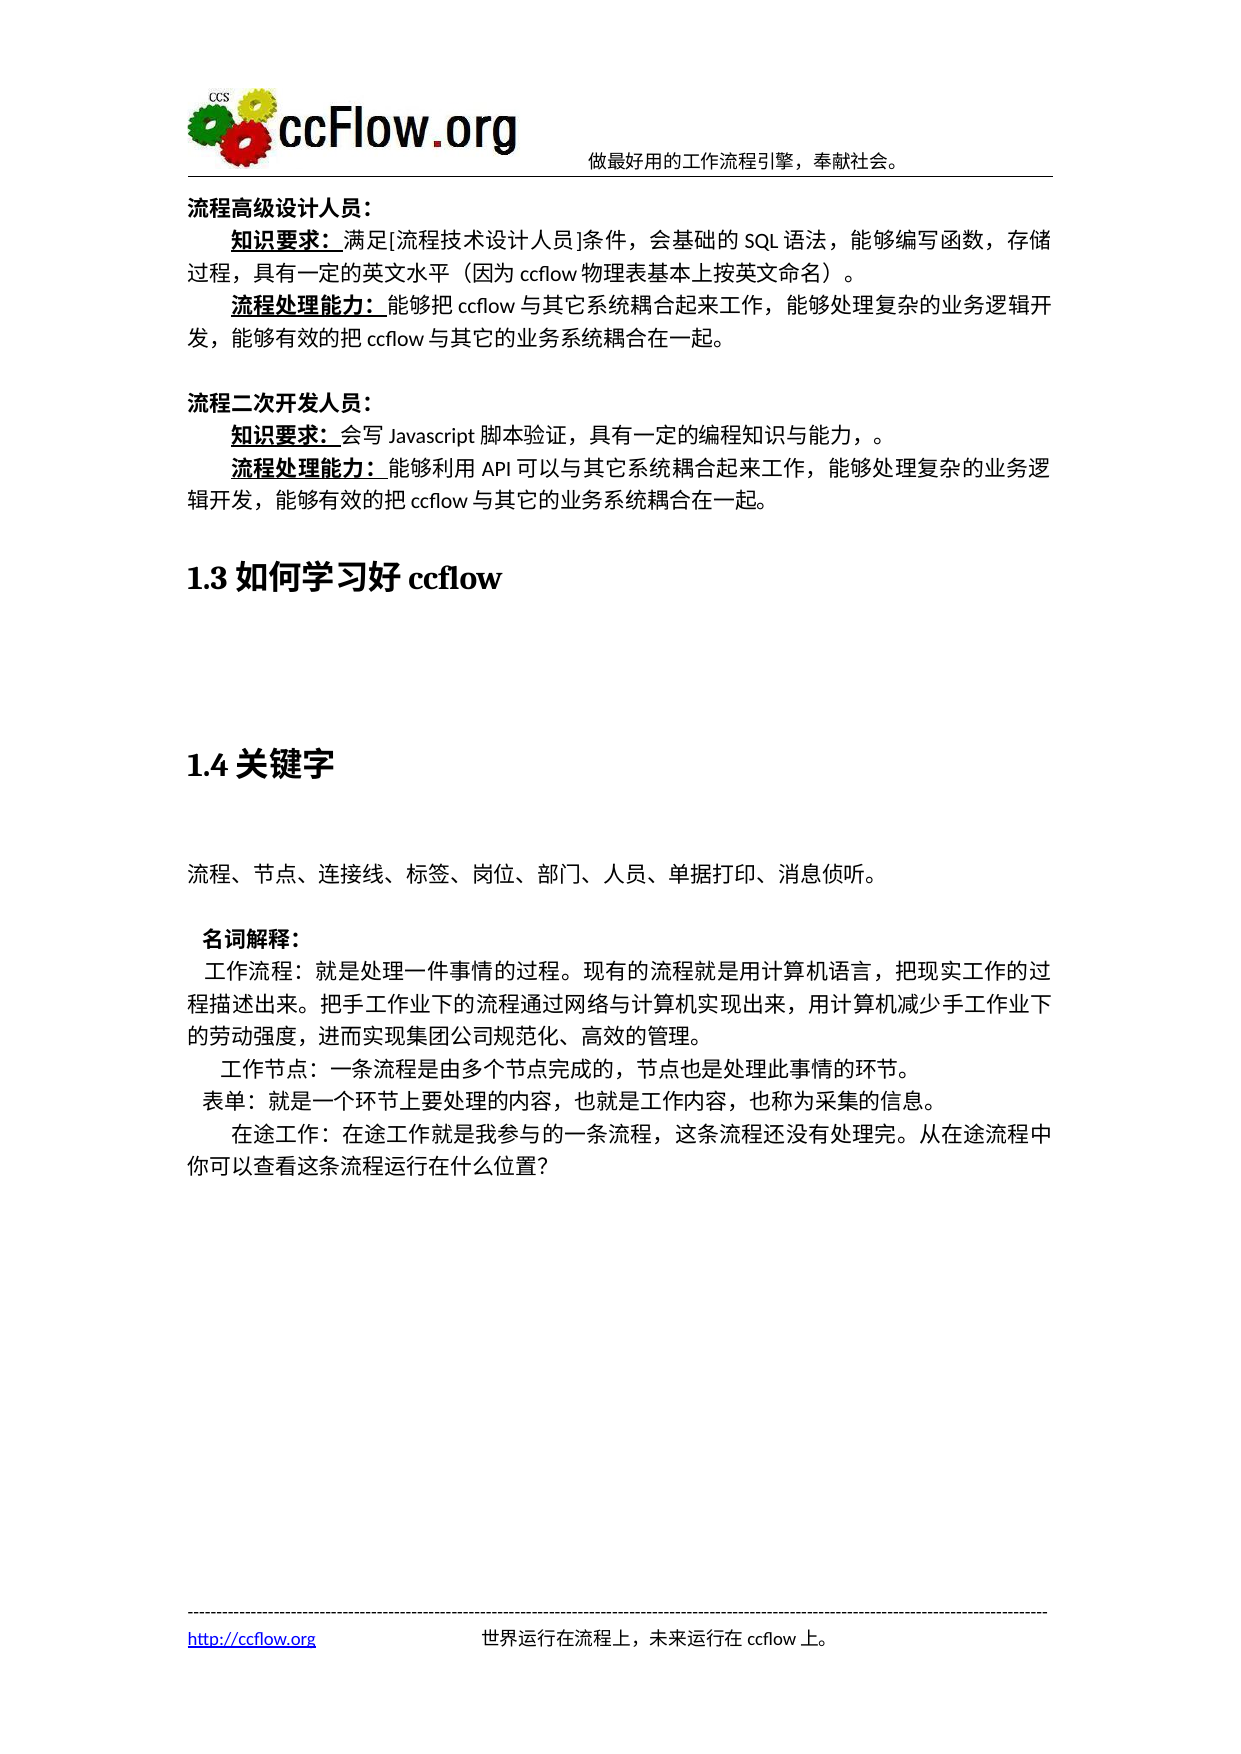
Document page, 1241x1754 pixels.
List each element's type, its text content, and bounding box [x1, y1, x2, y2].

subtitle 1.4关键字 [187, 729, 1053, 794]
text 工作节点：一条流程是由多个节点完成的，节点也是处理此事情的环节。 [187, 1051, 1053, 1084]
text 名词解释： [187, 921, 1053, 954]
text 流程、节点、连接线、标签、岗位、部门、人员、单据打印、消息侦听。 [187, 856, 1053, 889]
text 流程高级设计人员： [187, 190, 1053, 223]
text 知识要求：会写Javascript 脚本验证，具有一定的编程知识与能力，。 [187, 418, 1053, 450]
text 流程处理能力：能够把ccflow与其它系统耦合起来工作，能够处理复杂的业务逻辑开发，能够有效的把ccflow与其它的业务系统耦合在一起。 [187, 288, 1053, 353]
text 表单：就是一个环节上要处理的内容，也就是工作内容，也称为采集的信息。 [187, 1084, 1053, 1116]
text 在途工作：在途工作就是我参与的一条流程，这条流程还没有处理完。从在途流程中你可以查看这条流程运行在什么位置？ [187, 1116, 1053, 1181]
text 知识要求：满足[流程技术设计人员]条件，会基础的SQL语法，能够编写函数，存储过程，具有一定的英文水平（因为ccflow物理表基本上按英文命名）。 [187, 223, 1053, 288]
picture [187, 88, 521, 169]
text 工作流程：就是处理一件事情的过程。现有的流程就是用计算机语言，把现实工作的过程描述出来。把手工作业下的流程通过网络与计算机实现出来，用计算机减少手工作业下的劳动强度，进而实现集团公司规范化、高效的管理。 [187, 954, 1053, 1051]
text 流程处理能力：能够利用API可以与其它系统耦合起来工作，能够处理复杂的业务逻辑开发，能够有效的把ccflow与其它的业务系统耦合在一起。 [187, 450, 1053, 515]
text 流程二次开发人员： [187, 385, 1053, 418]
subtitle 1.3 如何学习好ccflow [187, 542, 1053, 607]
